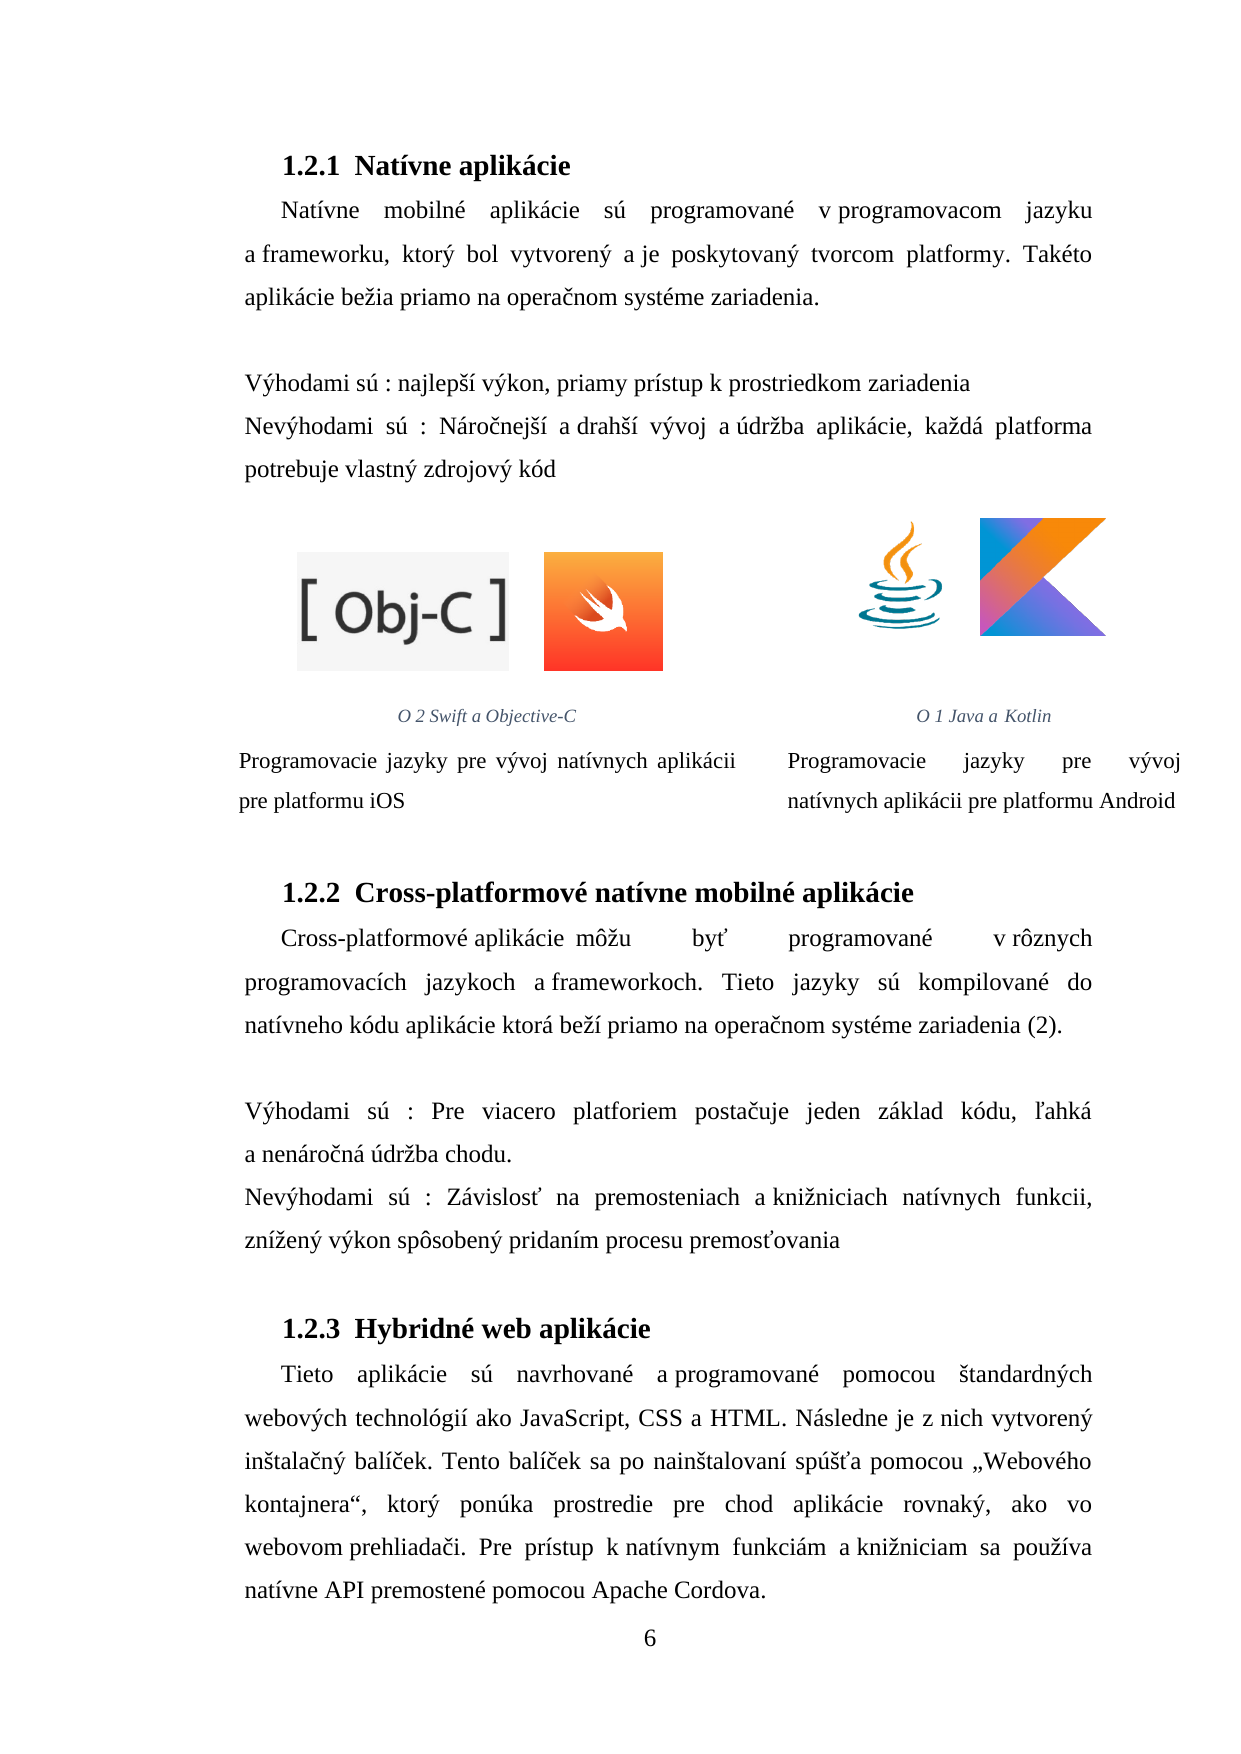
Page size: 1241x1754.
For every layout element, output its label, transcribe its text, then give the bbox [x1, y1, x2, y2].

picture [297, 552, 509, 671]
text Natívne mobilné aplikácie sú programované v programovacom jazyku a frameworku, ktorý bol vytvorený a je poskytovaný tvorcom platformy. Takéto aplikácie bežia priamo na operačnom systéme zariadenia. [244, 196, 1092, 311]
list Cross-platformové natívne mobilné aplikácie [282, 876, 1092, 909]
text Nevýhodami sú : Náročnejší a drahší vývoj a údržba aplikácie, každá platforma potrebuje vlastný zdrojový kód [244, 411, 1092, 483]
text Výhodami sú : najlepší výkon, priamy prístup k prostriedkom zariadenia [244, 368, 1092, 397]
text Cross-platformové aplikácie môžu byť programované v rôznych programovacích jazykoch a frameworkoch. Tieto jazyky sú kompilované do natívneho kódu aplikácie ktorá beží priamo na operačnom systéme zariadenia. [244, 923, 1092, 1038]
list Natívne aplikácie [282, 148, 1092, 181]
list Hybridné web aplikácie [282, 1312, 1092, 1345]
text Nevýhodami sú : Závislosť na premosteniach a knižniciach natívnych funkcii, znížený výkon spôsobený pridaním procesu premosťovania [244, 1182, 1092, 1254]
picture [854, 518, 947, 636]
picture [544, 552, 663, 671]
picture [980, 518, 1106, 636]
text Výhodami sú : Pre viacero platforiem postačuje jeden základ kódu, ľahká a nenáročná údržba chodu. [244, 1096, 1092, 1168]
text Tieto aplikácie sú navrhované a programované pomocou štandardných webových technológií ako JavaScript, CSS a HTML. Následne je z nich vytvorený inštalačný balíček. Tento balíček sa po nainštalovaní spúšťa pomocou „Webového kontajnera“, ktorý ponúka prostredie pre chod aplikácie rovnaký, ako vo webovom prehliadači. Pre prístup k natívnym funkciám a knižniciam sa používa natívne API premostené pomocou Apache Cordova. [244, 1359, 1092, 1604]
